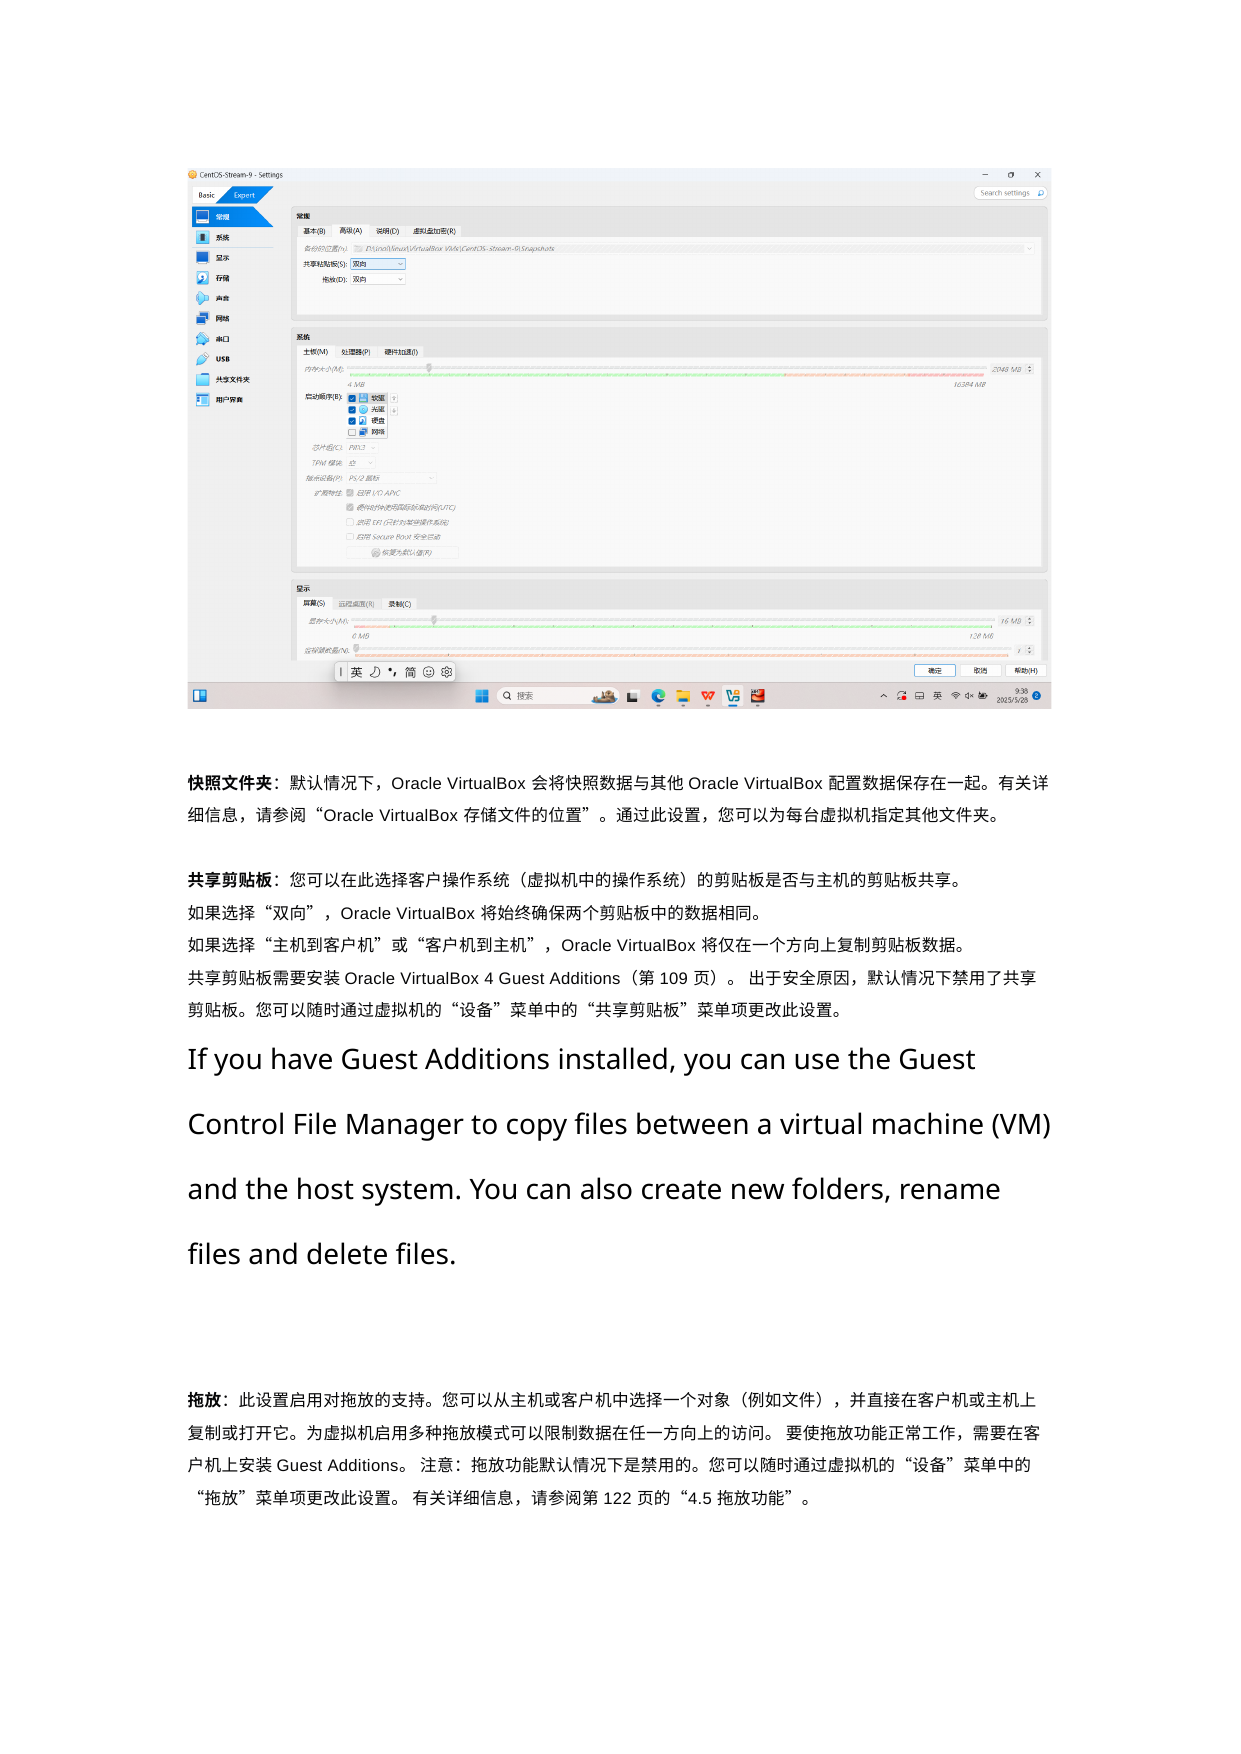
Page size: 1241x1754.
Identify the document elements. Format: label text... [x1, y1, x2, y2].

text 拖放：此设置启用对拖放的支持。您可以从主机或客户机中选择一个对象（例如文件），并直接在客户机或主机上复制或打开它。为虚拟机启用多种拖放模式可以限制数据在任一方向上的访问。 要使拖放功能正常工作，需要在客户机上安装 Guest Additions。 注意：拖放功能默认情况下是禁用的。您可以随时通过虚拟机的“设备”菜单中的“拖放”菜单项更改此设置。 有关详细信息，请参阅第 122 页的“4.5 拖放功能”。 [187, 1383, 1053, 1513]
text 快照文件夹：默认情况下，Oracle VirtualBox 会将快照数据与其他 Oracle VirtualBox 配置数据保存在一起。有关详细信息，请参阅“Oracle VirtualBox 存储文件的位置”。通过此设置，您可以为每台虚拟机指定其他文件夹。 [187, 766, 1053, 831]
picture [187, 168, 1052, 709]
text 如果选择“双向”，Oracle VirtualBox 将始终确保两个剪贴板中的数据相同。 [187, 896, 1053, 928]
text 共享剪贴板需要安装 Oracle VirtualBox 4 Guest Additions（第 109 页）。 出于安全原因，默认情况下禁用了共享剪贴板。您可以随时通过虚拟机的“设备”菜单中的“共享剪贴板”菜单项更改此设置。 [187, 961, 1053, 1026]
text 共享剪贴板：您可以在此选择客户操作系统（虚拟机中的操作系统）的剪贴板是否与主机的剪贴板共享。 [187, 863, 1053, 896]
text If you have Guest Additions installed, you can use the Guest Control File Manager to copy files between a virtual machine (VM) and the host system. You can also create new folders, rename files and delete files. [187, 1026, 1053, 1286]
text 如果选择“主机到客户机”或“客户机到主机”，Oracle VirtualBox 将仅在一个方向上复制剪贴板数据。 [187, 928, 1053, 961]
